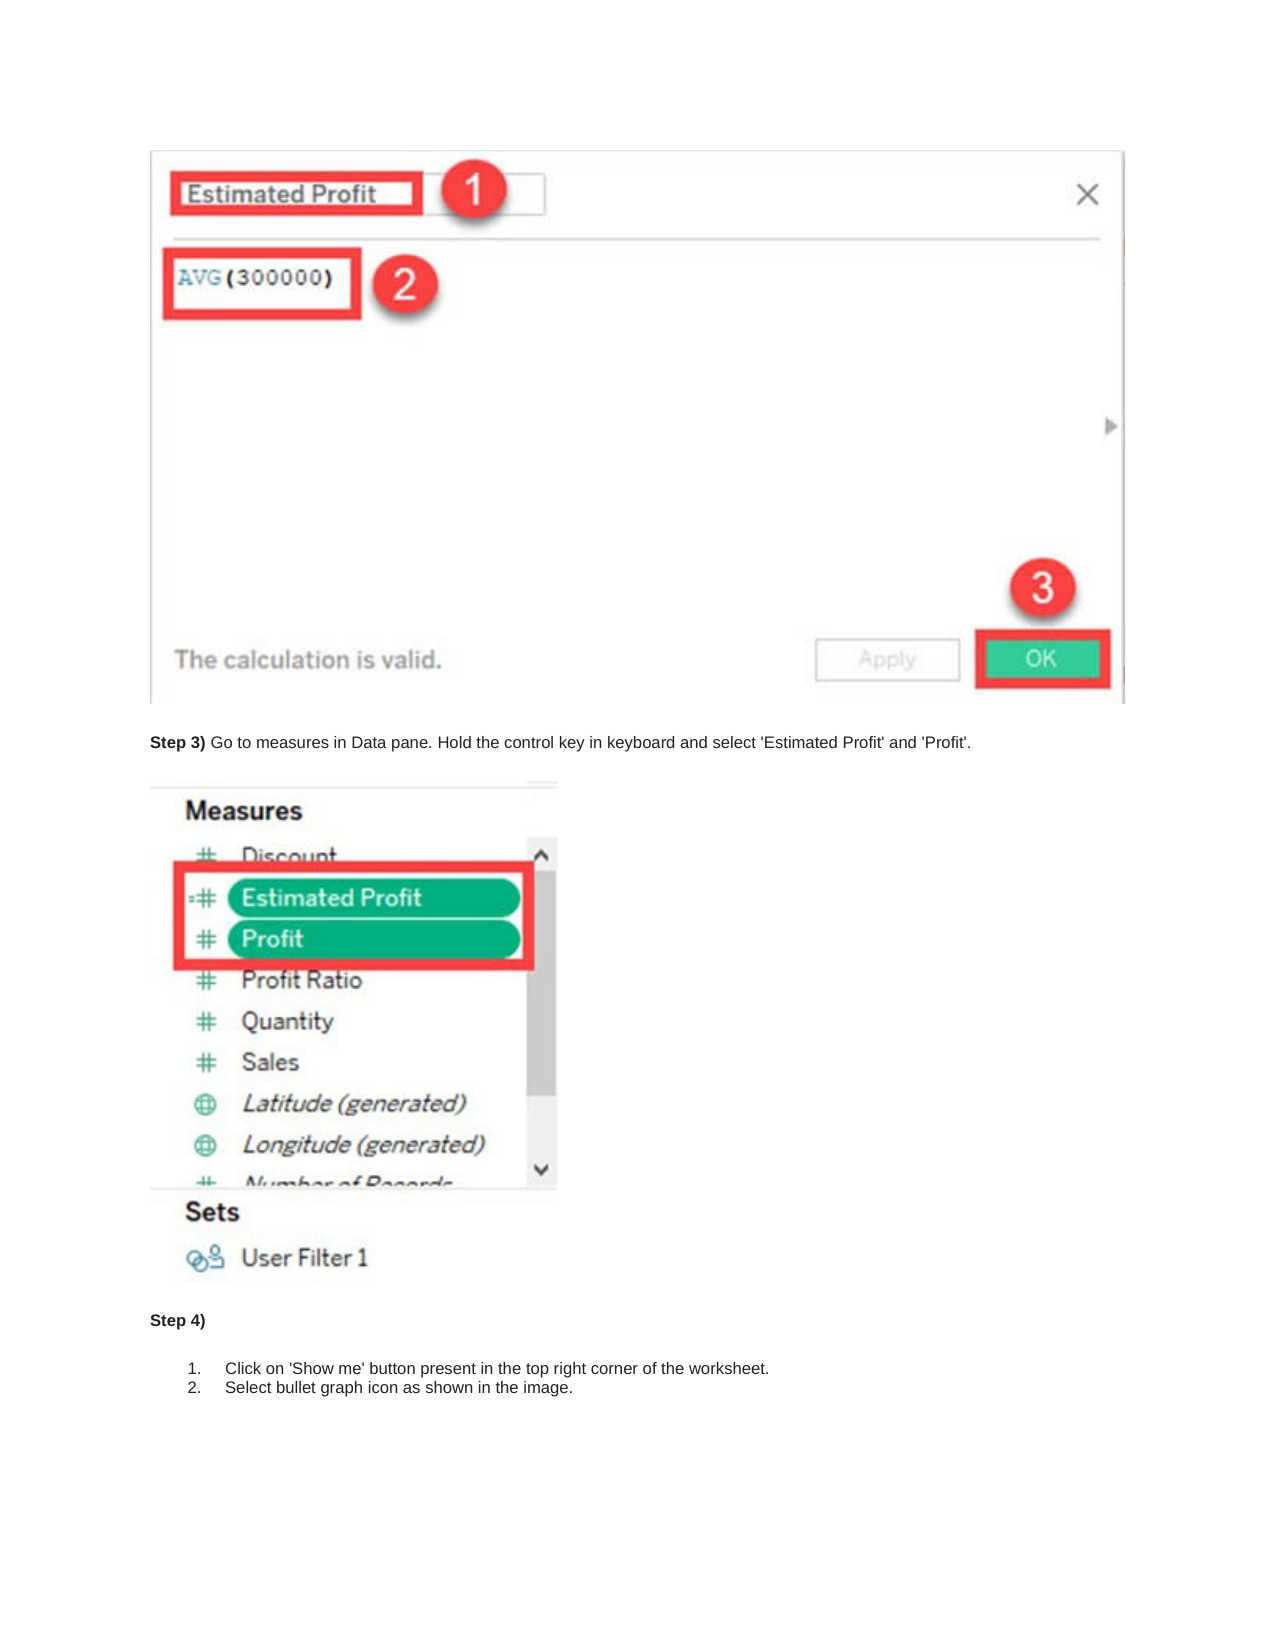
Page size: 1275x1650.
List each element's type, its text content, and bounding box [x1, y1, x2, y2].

list Click on 'Show me' button present in the top right corner of the worksheet. [187, 1359, 1125, 1378]
text Step 4) [150, 1311, 1125, 1330]
picture [150, 150, 1125, 704]
text Step 3) Go to measures in Data pane. Hold the control key in keyboard and select 'Estimated Profit' and 'Profit'. [150, 733, 1125, 752]
picture [150, 781, 558, 1282]
list Select bullet graph icon as shown in the image. [187, 1378, 1125, 1397]
